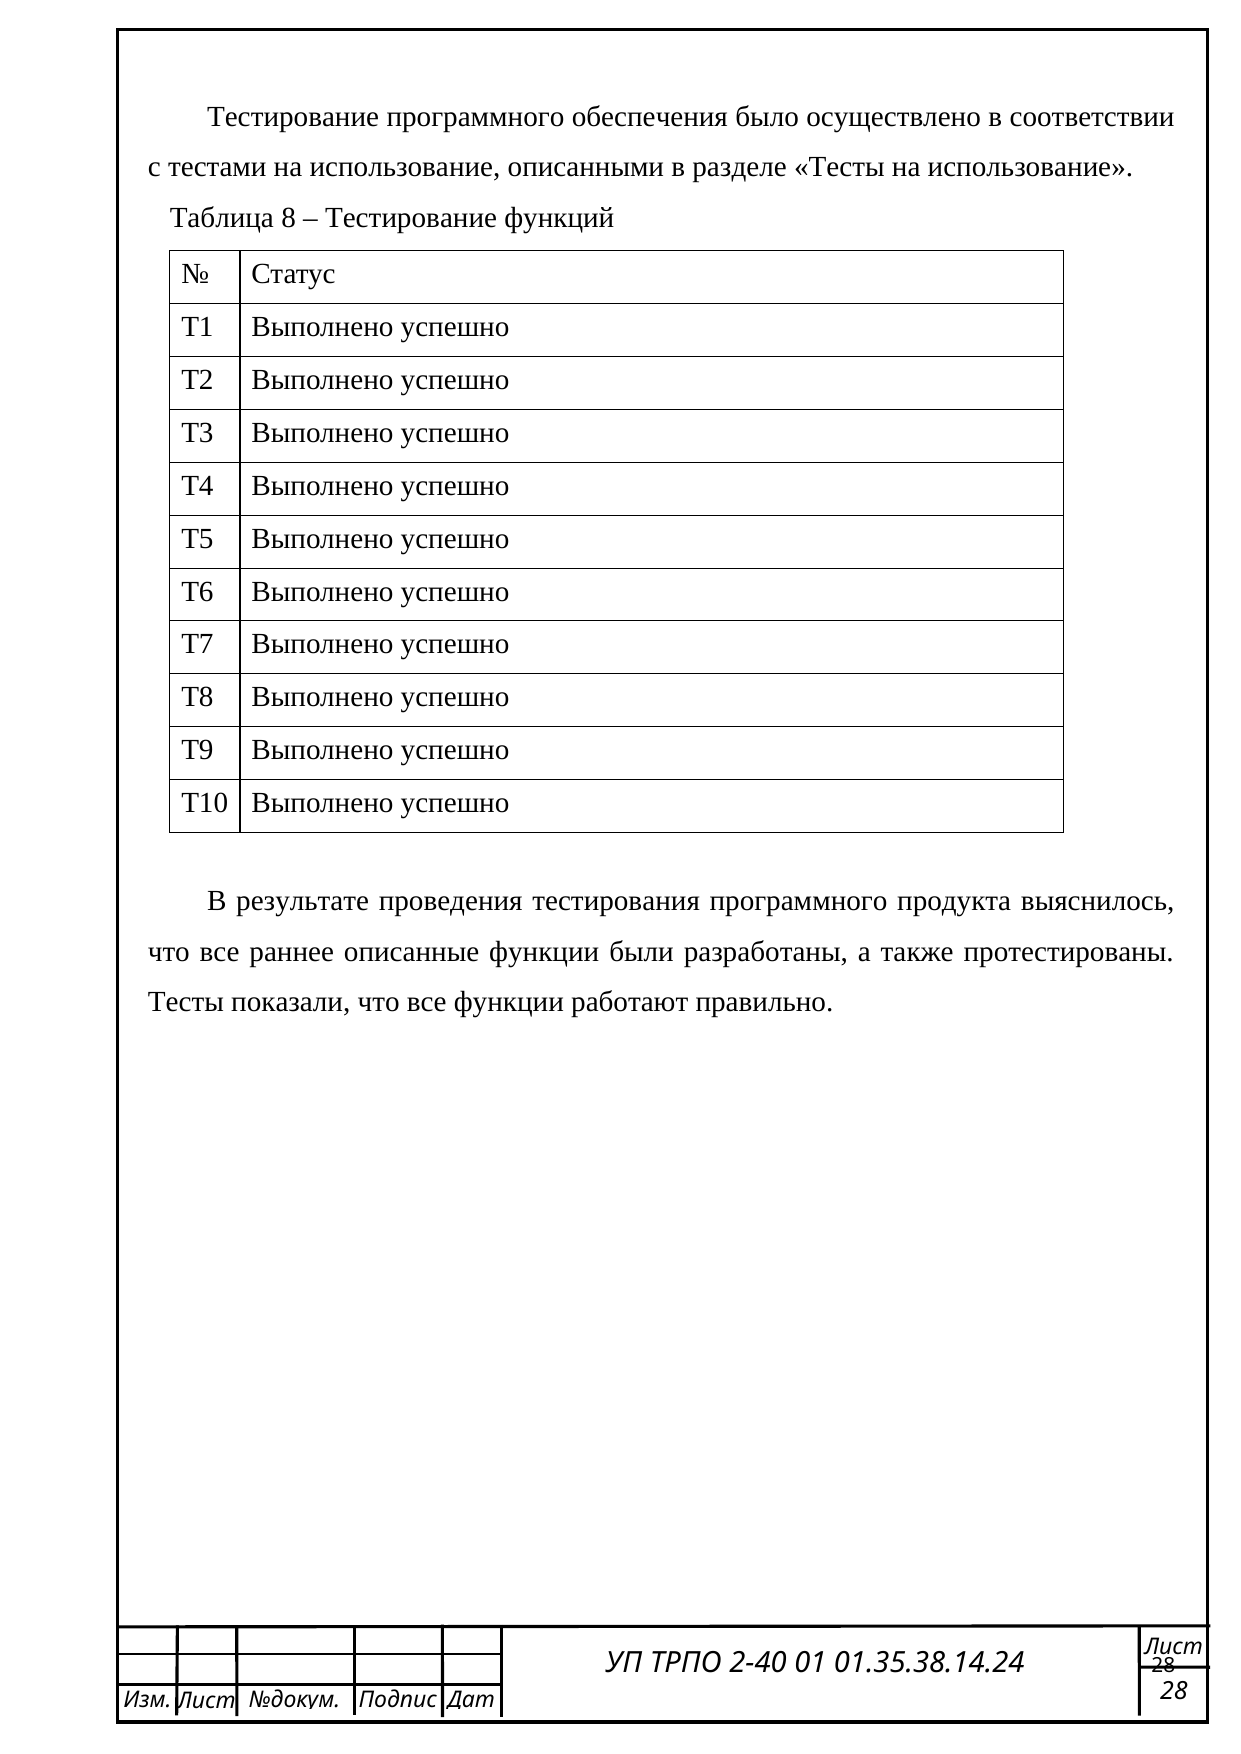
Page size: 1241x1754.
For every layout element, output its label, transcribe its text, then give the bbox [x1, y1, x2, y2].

table_cell Выполнено успешно [241, 727, 1063, 779]
table_cell Выполнено успешно [241, 516, 1063, 567]
table_cell Т10 [170, 780, 239, 832]
table_cell Т7 [170, 621, 239, 673]
table_cell Т3 [170, 410, 239, 462]
table_cell Выполнено успешно [241, 569, 1063, 620]
table_cell Т4 [170, 463, 239, 514]
table_cell Т9 [170, 727, 239, 779]
text Таблица 8 – Тестирование функций [148, 200, 1175, 233]
table_header № [170, 251, 239, 303]
table_cell Т1 [170, 304, 239, 356]
table_cell Т6 [170, 569, 239, 620]
table_cell Выполнено успешно [241, 463, 1063, 514]
table_cell Т5 [170, 516, 239, 567]
table_cell Выполнено успешно [241, 621, 1063, 673]
text Тестирование программного обеспечения было осуществлено в соответствии с тестами на использование, описанными в разделе «Тесты на использование». [148, 99, 1175, 183]
table_cell Т8 [170, 674, 239, 726]
table_cell Выполнено успешно [241, 780, 1063, 832]
table_cell Т2 [170, 357, 239, 409]
table_cell Выполнено успешно [241, 357, 1063, 409]
table_cell Выполнено успешно [241, 674, 1063, 726]
table_cell Выполнено успешно [241, 304, 1063, 356]
table_cell Выполнено успешно [241, 410, 1063, 462]
table_header Статус [241, 251, 1063, 303]
text В результате проведения тестирования программного продукта выяснилось, что все раннее описанные функции были разработаны, а также протестированы. Тесты показали, что все функции работают правильно. [148, 883, 1175, 1018]
